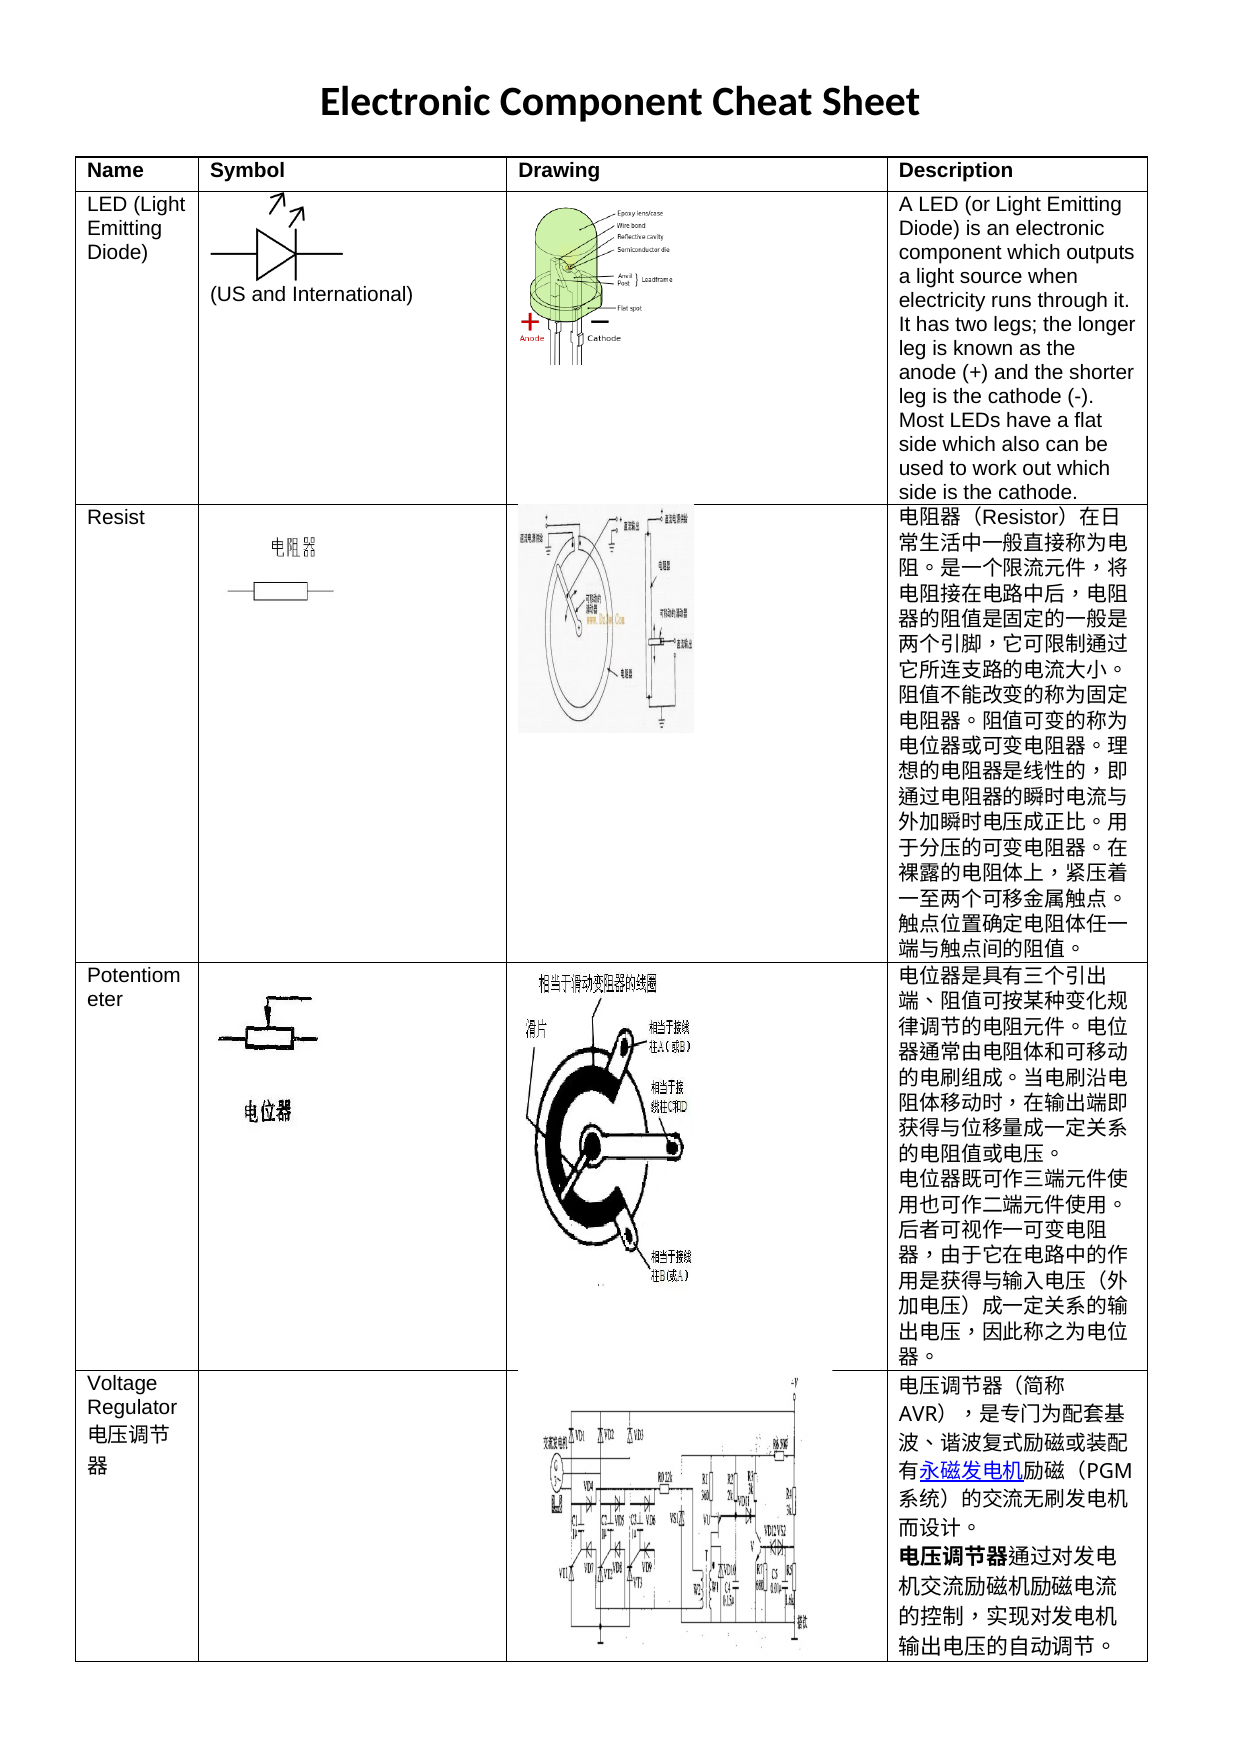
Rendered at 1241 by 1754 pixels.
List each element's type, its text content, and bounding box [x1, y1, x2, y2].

picture [209, 963, 354, 1159]
picture [518, 192, 675, 365]
picture [209, 192, 344, 282]
picture [518, 504, 695, 733]
table_header Name [76, 158, 198, 191]
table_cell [76, 1371, 198, 1661]
table_cell [507, 192, 887, 503]
table_cell [507, 1371, 887, 1661]
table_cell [888, 1371, 1147, 1661]
text Electronic Component Cheat Sheet [75, 75, 1165, 126]
table_cell Potentiometer [76, 963, 198, 1370]
table_cell (US and International) [199, 192, 506, 503]
table_cell [507, 963, 887, 1370]
table_cell Resist [76, 505, 198, 962]
table_cell [199, 1371, 506, 1661]
table_cell A LED (or Light Emitting Diode) is an electronic component which outputs a light source when electricity runs through it. It has two legs; the longer leg is known as the anode (+) and the shorter leg is the cathode (-). Most LEDs have a flat side which also can be used to work out which side is the cathode. [888, 192, 1147, 503]
picture [209, 528, 365, 641]
table_cell [199, 505, 506, 962]
table_cell 电阻器（Resistor）在日常生活中一般直接称为电阻。是一个限流元件，将电阻接在电路中后，电阻器的阻值是固定的一般是两个引脚，它可限制通过它所连支路的电流大小。阻值不能改变的称为固定电阻器。阻值可变的称为电位器或可变电阻器。理想的电阻器是线性的，即通过电阻器的瞬时电流与外加瞬时电压成正比。用于分压的可变电阻器。在裸露的电阻体上，紧压着一至两个可移金属触点。触点位置确定电阻体任一端与触点间的阻值。 [888, 505, 1147, 962]
table_cell [507, 505, 887, 962]
table_header Symbol [199, 158, 506, 191]
table_header Drawing [507, 158, 887, 191]
picture [518, 1370, 833, 1660]
table_cell 电位器是具有三个引出端、阻值可按某种变化规律调节的电阻元件。电位器通常由电阻体和可移动的电刷组成。当电刷沿电阻体移动时，在输出端即获得与位移量成一定关系的电阻值或电压。 电位器既可作三端元件使用也可作二端元件使用。后者可视作一可变电阻器，由于它在电路中的作用是获得与输入电压（外加电压）成一定关系的输出电压，因此称之为电位器。 [888, 963, 1147, 1370]
table_header Description [888, 158, 1147, 191]
picture [518, 963, 695, 1291]
table_cell LED (Light Emitting Diode) [76, 192, 198, 503]
table_cell [199, 963, 506, 1370]
